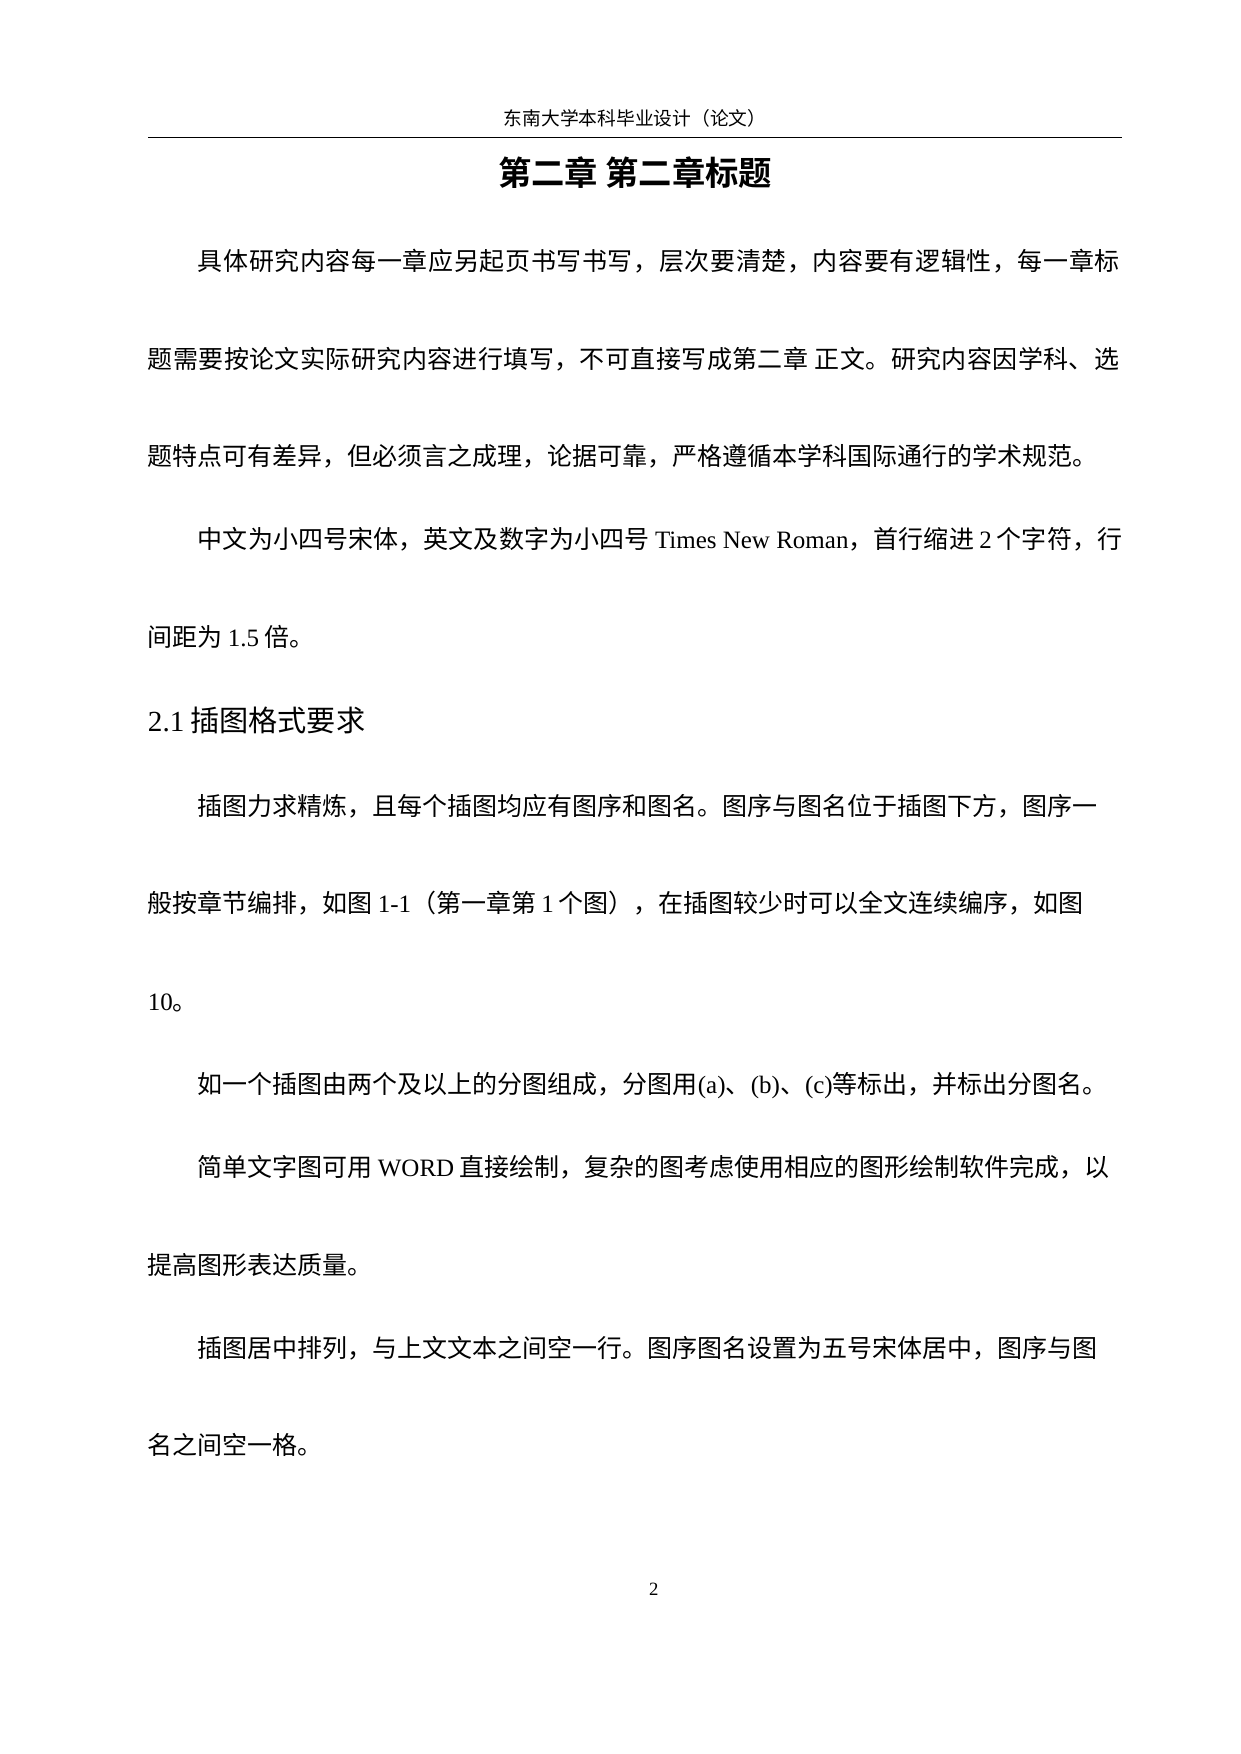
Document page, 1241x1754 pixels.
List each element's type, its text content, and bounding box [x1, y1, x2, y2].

text 插图居中排列，与上文文本之间空一行。图序图名设置为五号宋体居中，图序与图名之间空一格。 [148, 1314, 1122, 1476]
text 插图力求精炼，且每个插图均应有图序和图名。图序与图名位于插图下方，图序一般按章节编排，如图1-1（第一章第1个图），在插图较少时可以全文连续编序，如图10。 [148, 772, 1122, 1032]
text 具体研究内容每一章应另起页书写书写，层次要清楚，内容要有逻辑性，每一章标题需要按论文实际研究内容进行填写，不可直接写成第二章 正文。研究内容因学科、选题特点可有差异，但必须言之成理，论据可靠，严格遵循本学科国际通行的学术规范。 [148, 227, 1122, 487]
text 如一个插图由两个及以上的分图组成，分图用(a)、(b)、(c)等标出，并标出分图名。 [148, 1050, 1122, 1115]
subtitle 第二章 第二章标题 [148, 138, 1122, 203]
text 中文为小四号宋体，英文及数字为小四号Times New Roman，首行缩进2个字符，行间距为1.5倍。 [148, 505, 1122, 668]
text 简单文字图可用WORD直接绘制，复杂的图考虑使用相应的图形绘制软件完成，以提高图形表达质量。 [148, 1133, 1122, 1296]
subtitle 2.1插图格式要求 [148, 686, 1122, 751]
